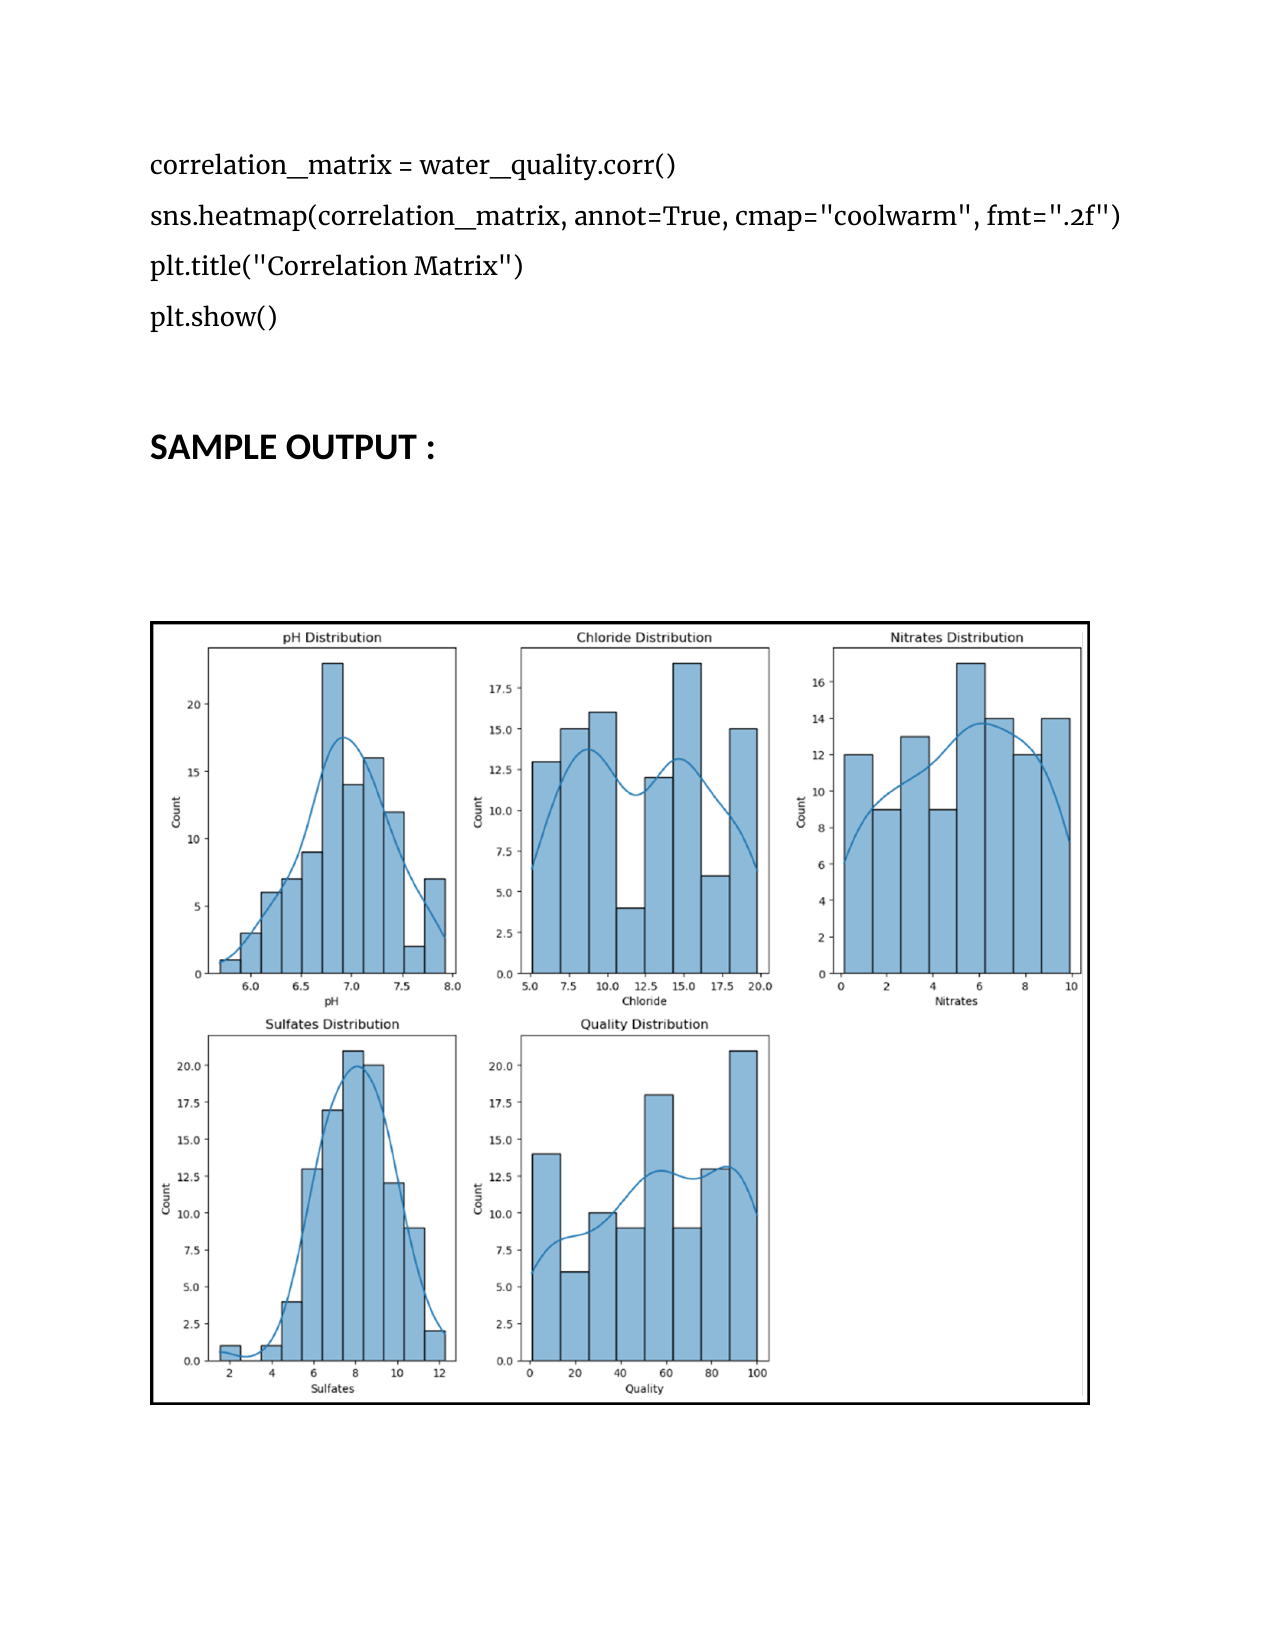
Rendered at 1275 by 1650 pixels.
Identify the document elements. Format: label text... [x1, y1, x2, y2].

subtitle SAMPLE OUTPUT : [150, 423, 1125, 469]
picture [150, 621, 1090, 1405]
text correlation_matrix = water_quality.corr() [150, 150, 1125, 181]
text plt.title("Correlation Matrix") [150, 251, 1125, 283]
text plt.show() [150, 302, 1125, 333]
text sns.heatmap(correlation_matrix, annot=True, cmap="coolwarm", fmt=".2f") [150, 201, 1125, 232]
